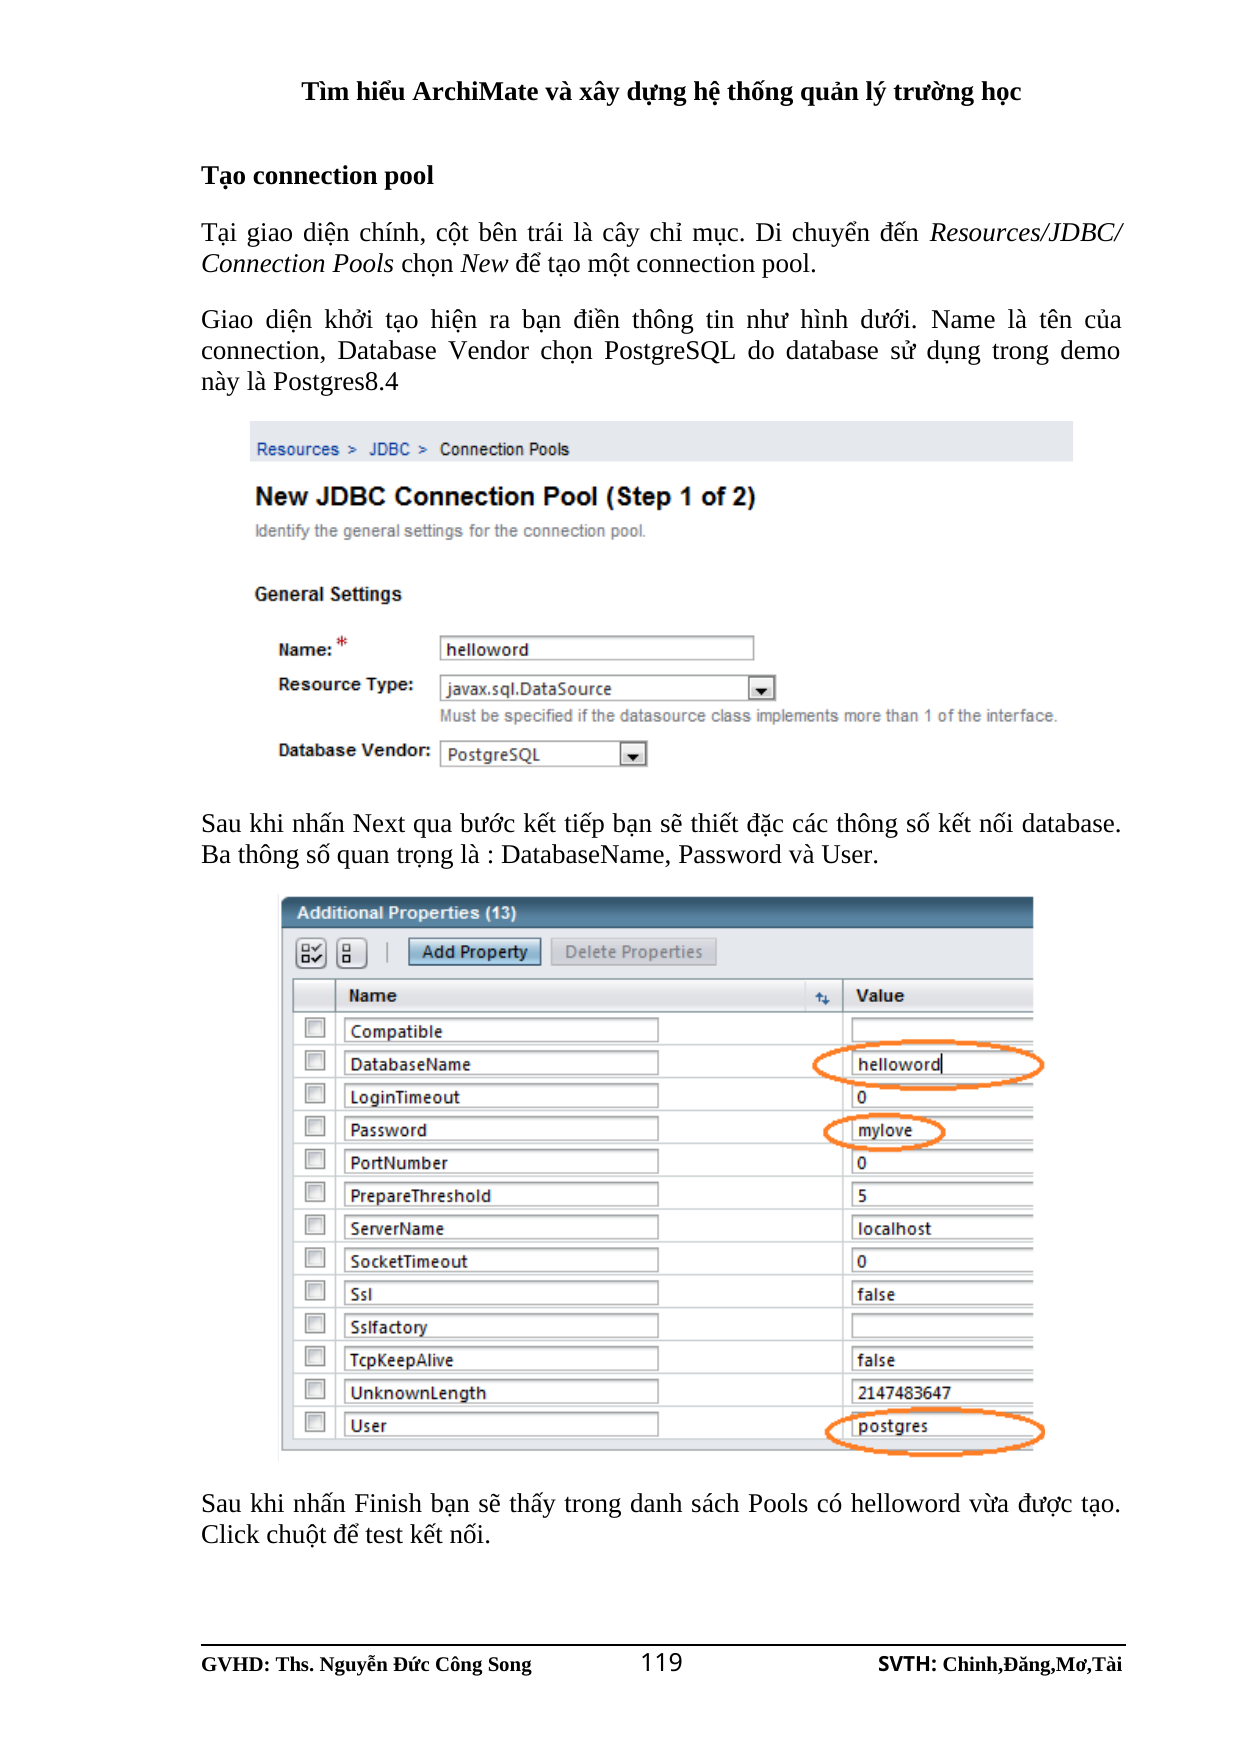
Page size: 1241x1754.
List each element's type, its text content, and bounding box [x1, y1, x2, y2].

picture [249, 421, 1074, 783]
text Sau khi nhấn Finish bạn sẽ thấy trong danh sách Pools có helloword vừa được tạo. Click chuột để test kết nối. [201, 1487, 1122, 1549]
text Tạo connection pool [201, 159, 1122, 191]
text Sau khi nhấn Next qua bước kết tiếp bạn sẽ thiết đặc các thông số kết nối database. Ba thông số quan trọng là : DatabaseName, Password và User. [201, 807, 1122, 869]
text Giao diện khởi tạo hiện ra bạn điền thông tin như hình dưới. Name là tên của connection, Database Vendor chọn PostgreSQL do database sử dụng trong demo này là Postgres8.4 [201, 303, 1122, 396]
picture [277, 894, 1045, 1462]
text Tại giao diện chính, cột bên trái là cây chỉ mục. Di chuyển đến Resources/JDBC/ Connection Pools chọn New để tạo một connection pool. [201, 216, 1122, 278]
